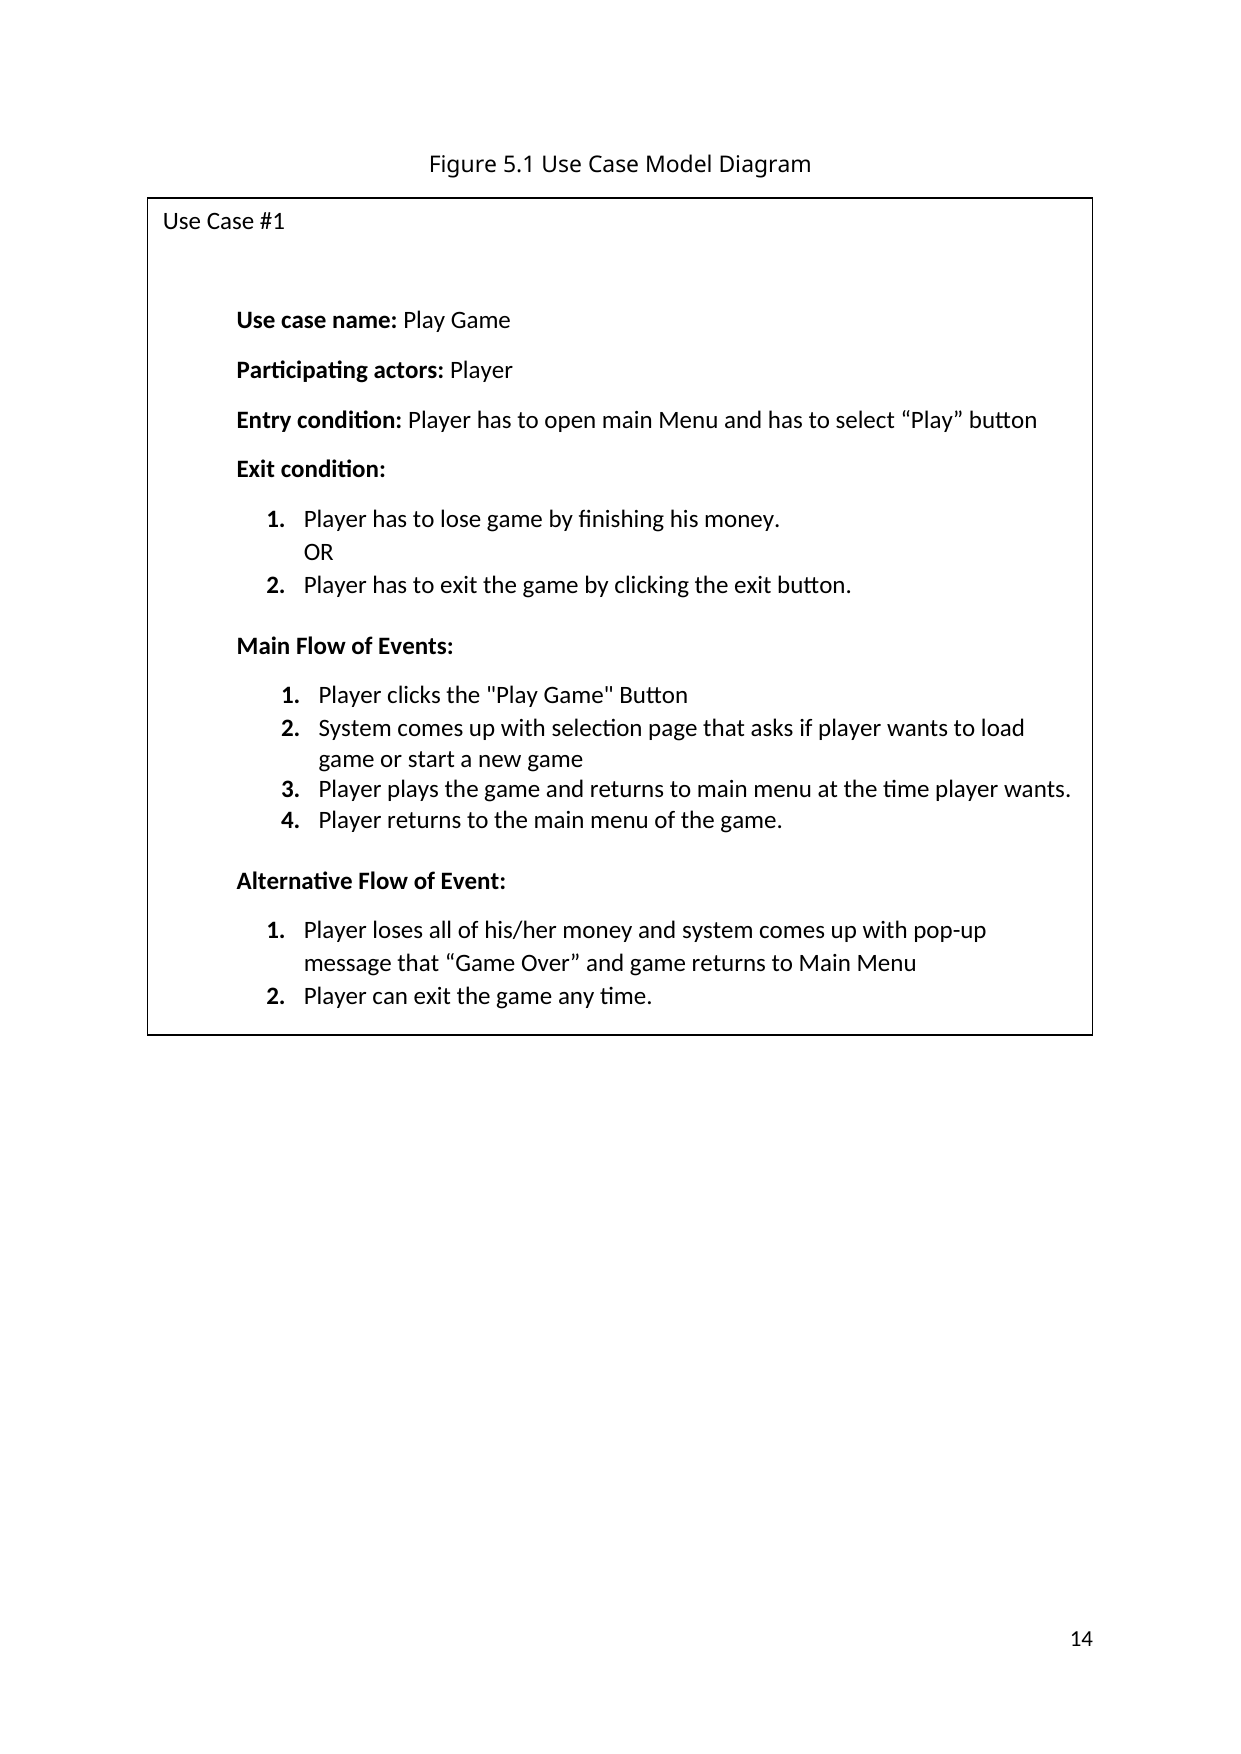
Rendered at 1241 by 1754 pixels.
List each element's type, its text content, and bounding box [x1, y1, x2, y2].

text Figure 5.1 Use Case Model Diagram [148, 148, 1093, 179]
